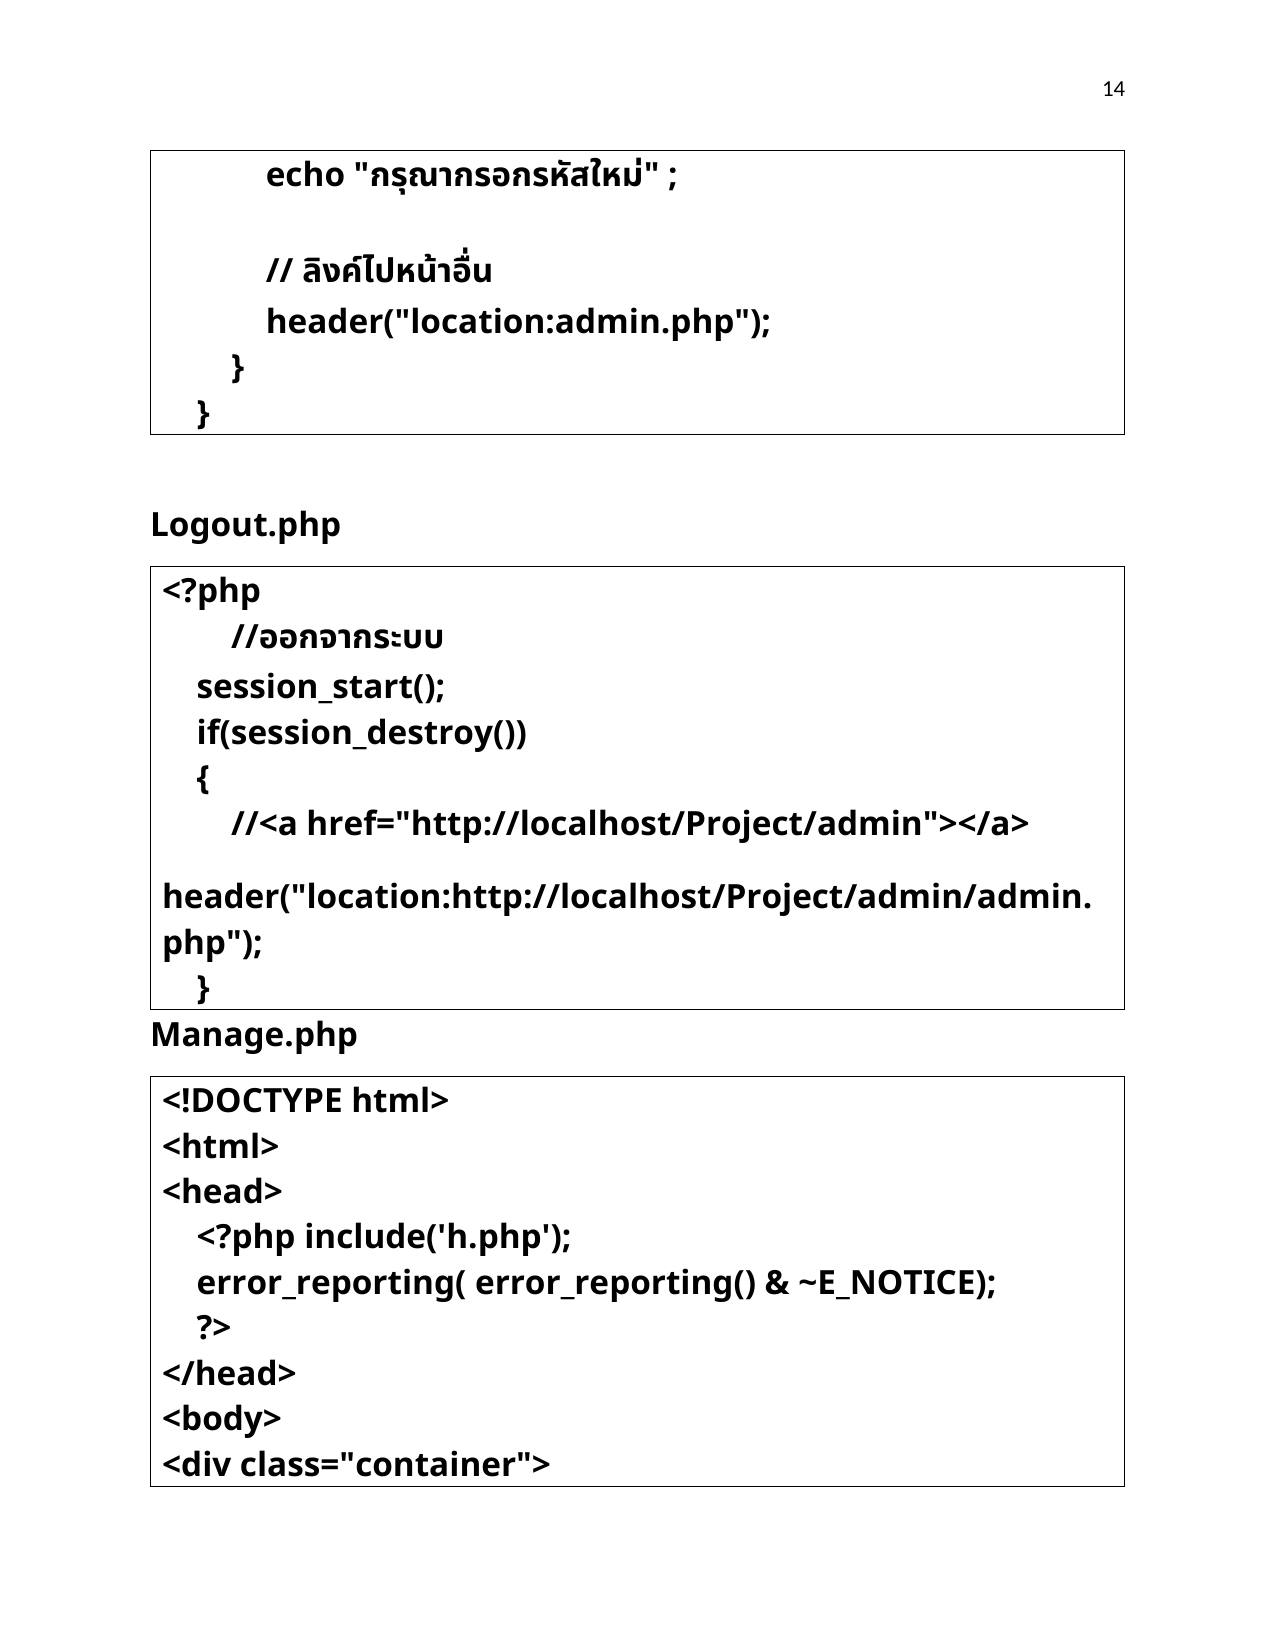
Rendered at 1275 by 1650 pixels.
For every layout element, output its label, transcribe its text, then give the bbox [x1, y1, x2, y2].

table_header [151, 151, 1124, 434]
text Manage.php [150, 1010, 1125, 1056]
text Logout.php [150, 501, 1125, 546]
table_header <?php //ออกจากระบบ session_start(); if(session_destroy()) { //<a href="http://localhost/Project/admin"></a> header("location:http://localhost/Project/admin/admin.php"); } [151, 567, 1124, 1009]
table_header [151, 1077, 1124, 1486]
